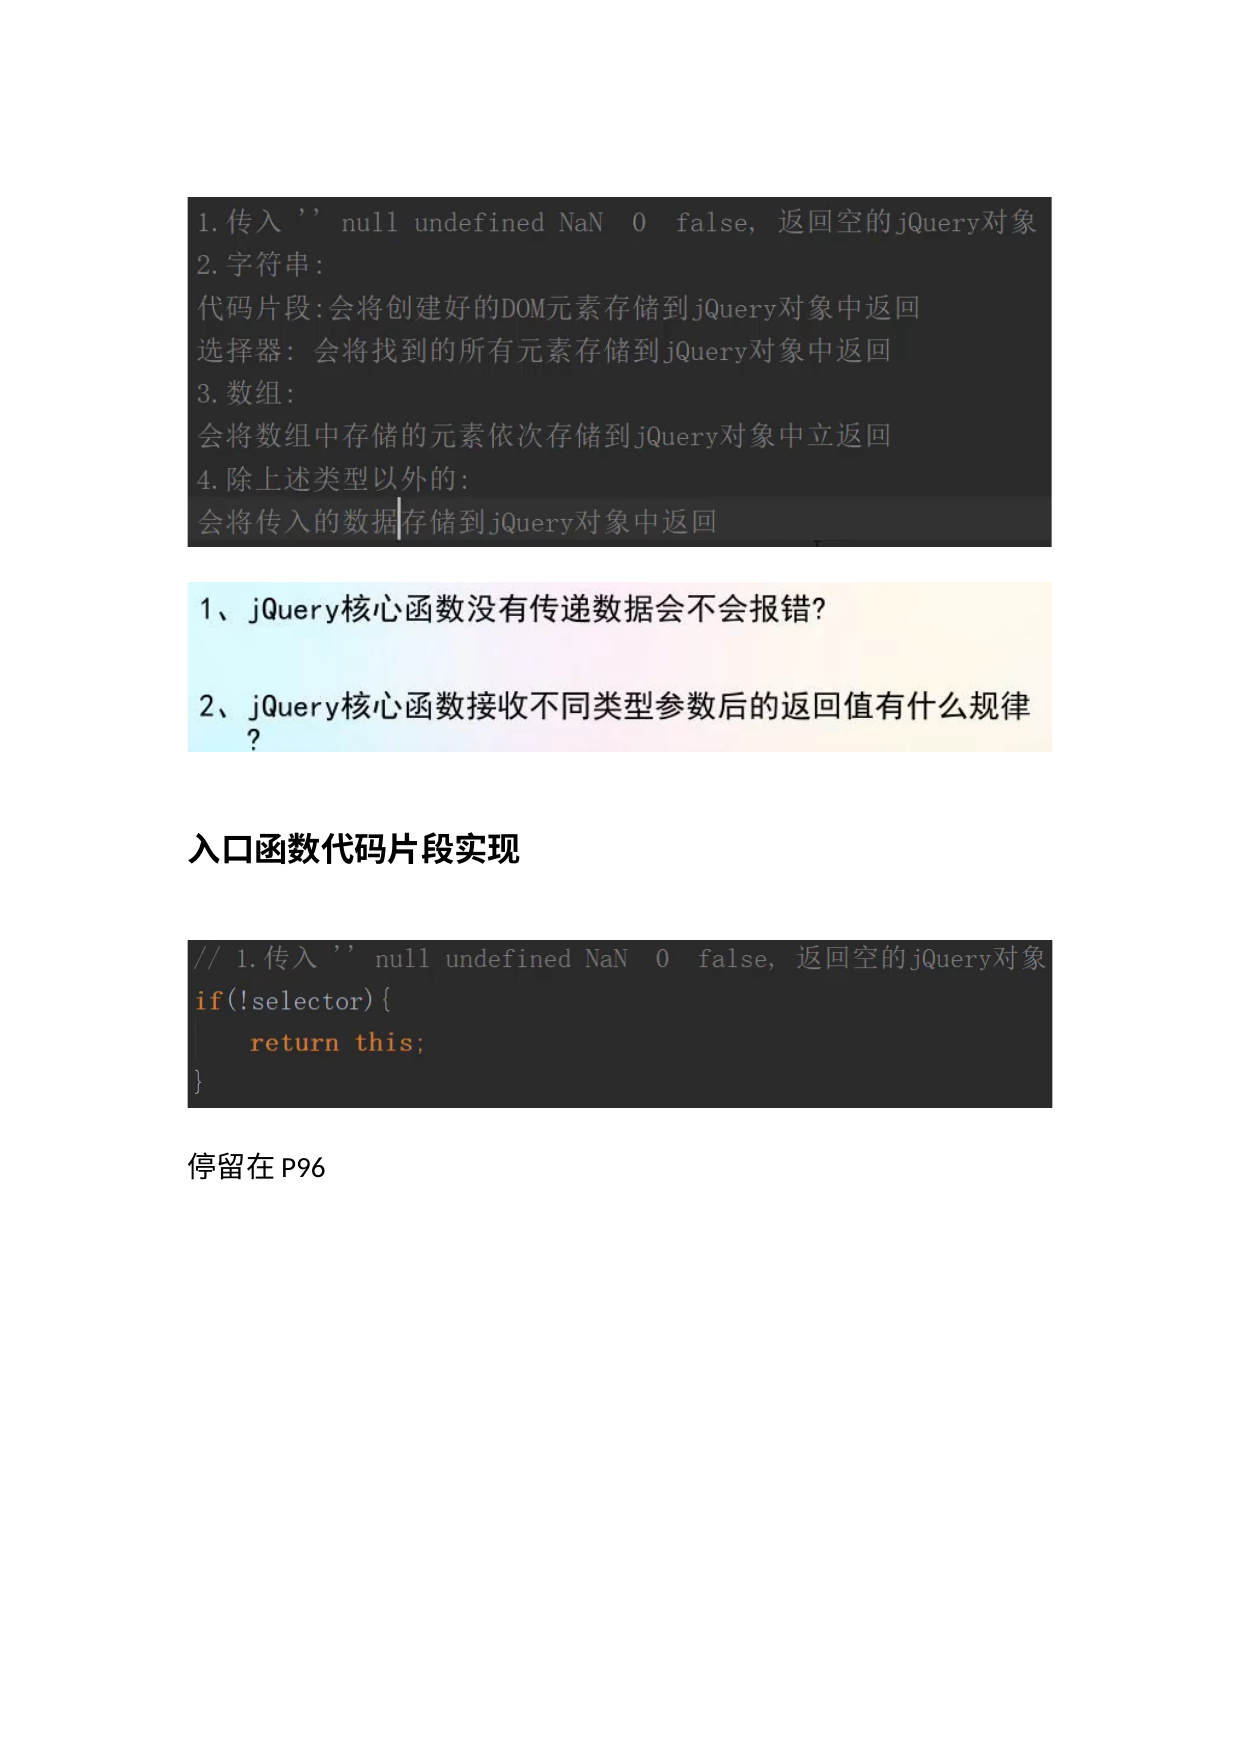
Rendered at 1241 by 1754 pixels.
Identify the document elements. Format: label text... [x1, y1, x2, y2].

subtitle 入口函数代码片段实现 [187, 814, 1053, 879]
picture [187, 197, 1052, 547]
picture [187, 940, 1053, 1108]
picture [187, 582, 1053, 752]
text 停留在P96 [187, 1143, 1053, 1186]
